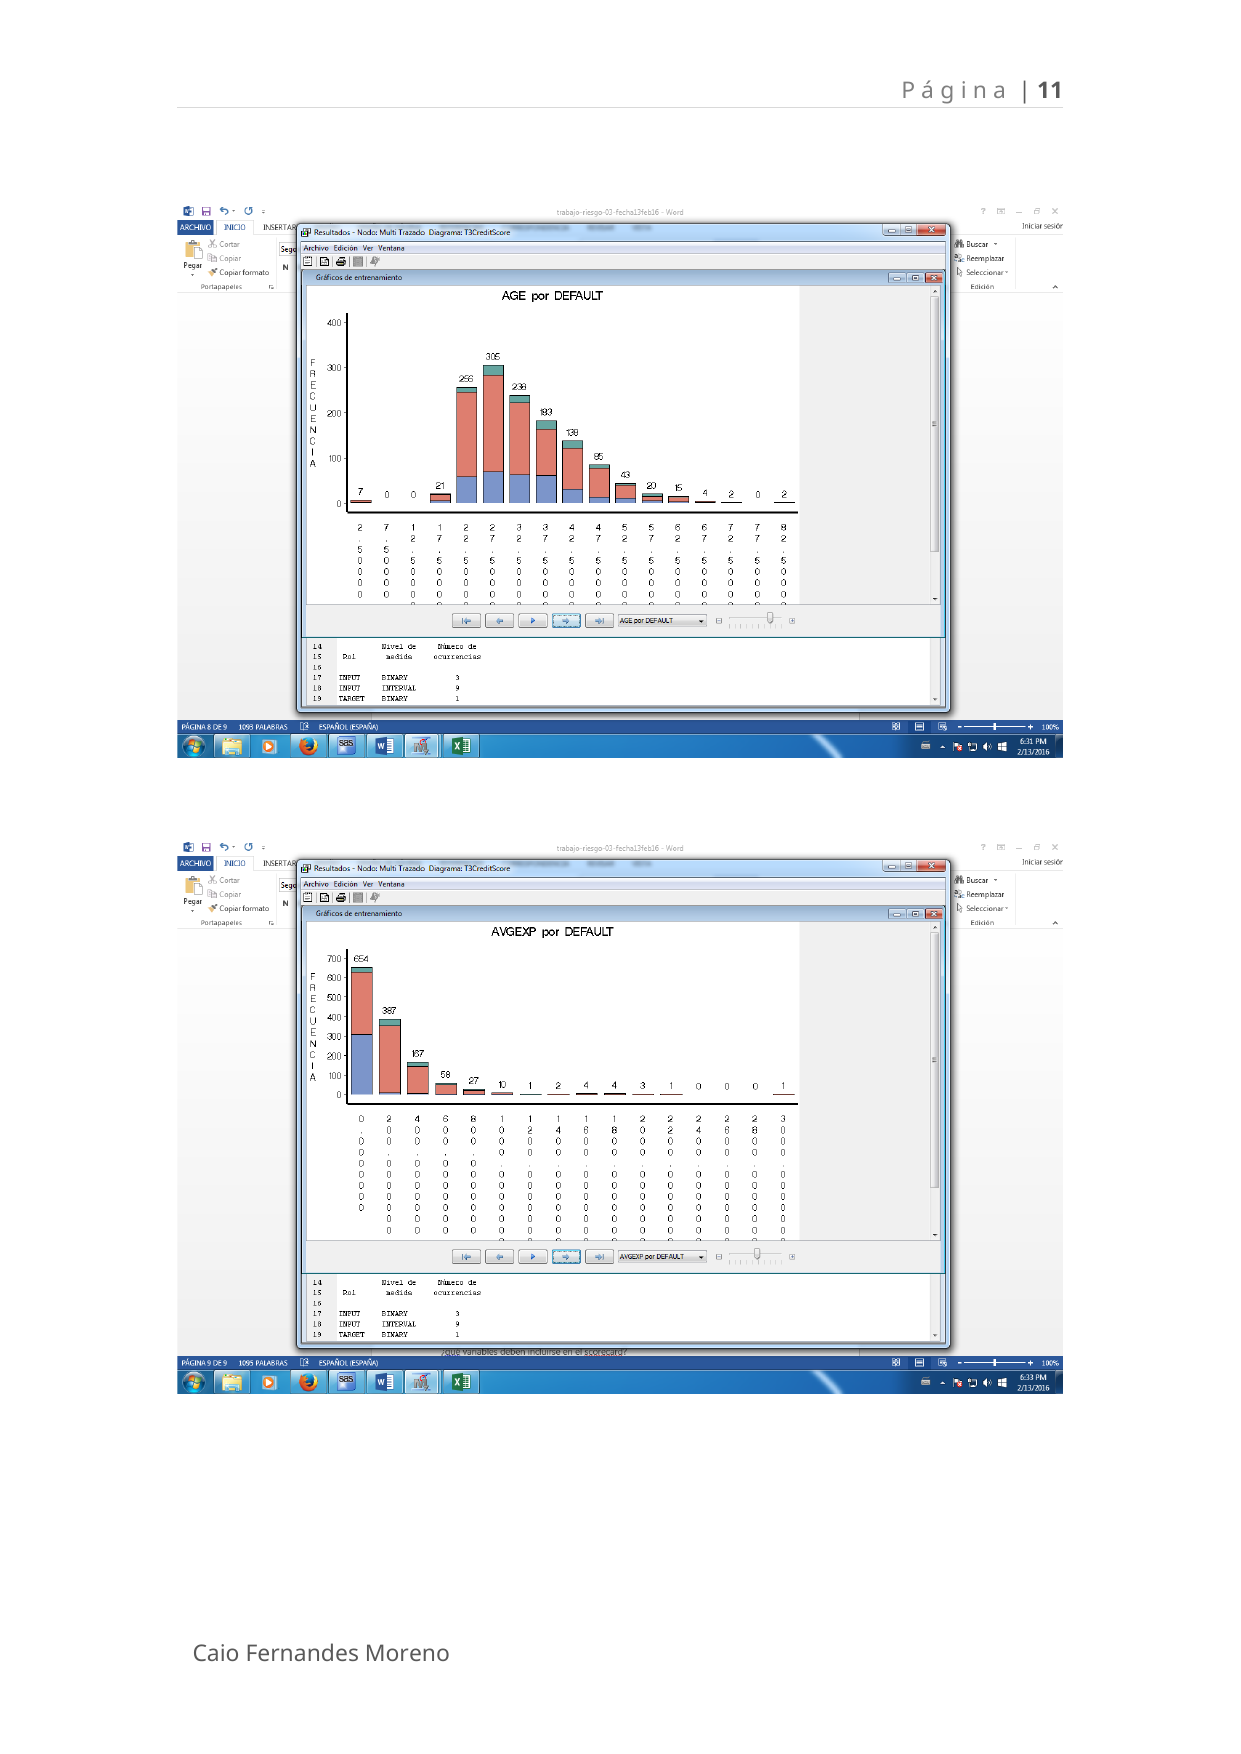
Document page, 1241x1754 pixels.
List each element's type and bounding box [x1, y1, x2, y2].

picture [177, 204, 1063, 758]
picture [177, 840, 1063, 1394]
